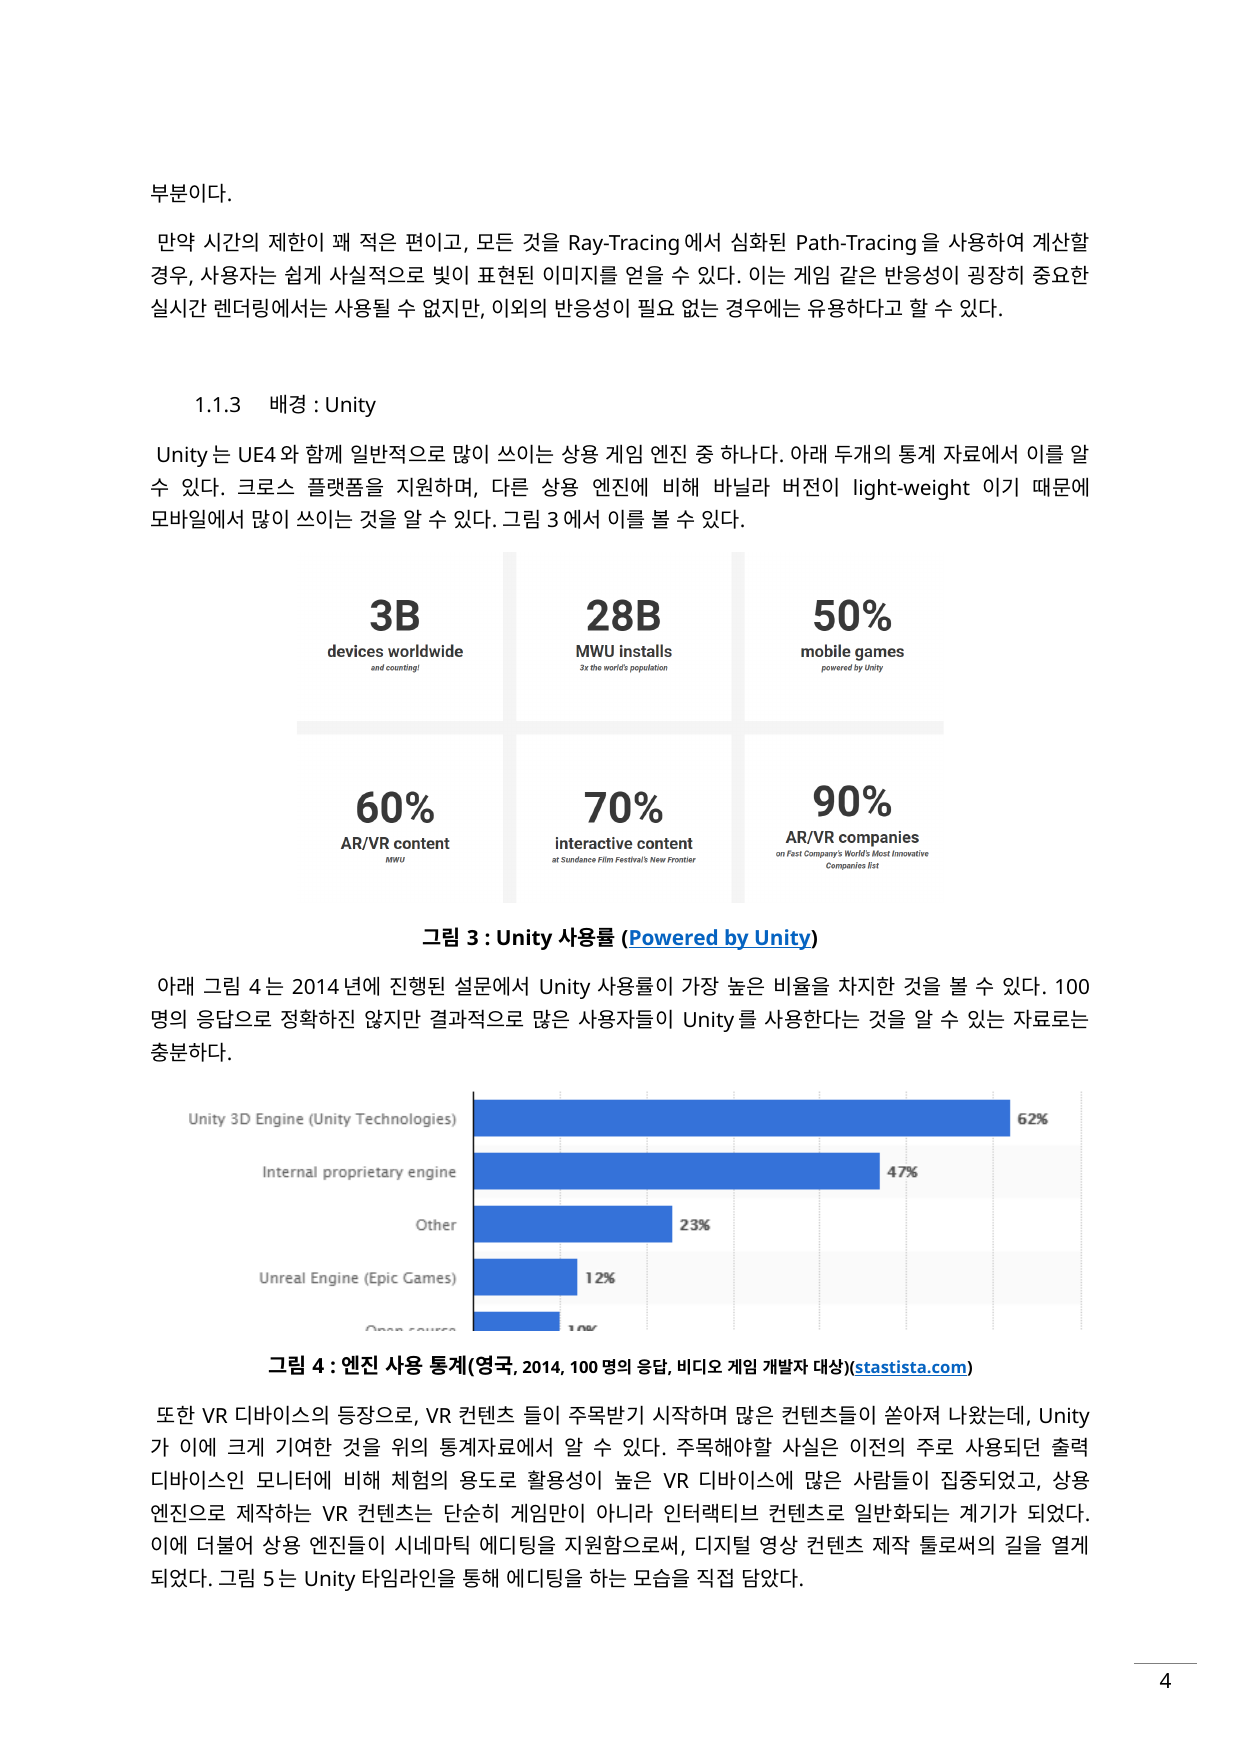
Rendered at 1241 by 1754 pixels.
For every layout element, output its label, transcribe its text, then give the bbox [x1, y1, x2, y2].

text 그림 4 : 엔진 사용 통계(영국, 2014, 100명의 응답, 비디오 게임 개발자 대상)(stastista.com) [150, 1349, 1090, 1380]
list 배경 : Unity [194, 389, 1090, 419]
text 만약 시간의 제한이 꽤 적은 편이고, 모든 것을 Ray-Tracing에서 심화된 Path-Tracing을 사용하여 계산할 경우, 사용자는 쉽게 사실적으로 빛이 표현된 이미지를 얻을 수 있다. 이는 게임 같은 반응성이 굉장히 중요한 실시간 렌더링에서는 사용될 수 없지만, 이외의 반응성이 필요 없는 경우에는 유용하다고 할 수 있다. [150, 227, 1090, 322]
picture [296, 552, 944, 903]
text 또한 VR 디바이스의 등장으로, VR 컨텐츠 들이 주목받기 시작하며 많은 컨텐츠들이 쏟아져 나왔는데, Unity가 이에 크게 기여한 것을 위의 통계자료에서 알 수 있다. 주목해야할 사실은 이전의 주로 사용되던 출력 디바이스인 모니터에 비해 체험의 용도로 활용성이 높은 VR 디바이스에 많은 사람들이 집중되었고, 상용 엔진으로 제작하는 VR 컨텐츠는 단순히 게임만이 아니라 인터랙티브 컨텐츠로 일반화되는 계기가 되었다. 이에 더불어 상용 엔진들이 시네마틱 에디팅을 지원함으로써, 디지털 영상 컨텐츠 제작 툴로써의 길을 열게 되었다. 그림 5는 Unity 타임라인을 통해 에디팅을 하는 모습을 직접 담았다. [150, 1399, 1090, 1593]
picture [150, 1085, 1089, 1331]
text 그림 3 : Unity 사용률 (Powered by Unity) [150, 921, 1090, 951]
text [150, 177, 1090, 207]
text 아래 그림 4는 2014년에 진행된 설문에서 Unity 사용률이 가장 높은 비율을 차지한 것을 볼 수 있다. 100명의 응답으로 정확하진 않지만 결과적으로 많은 사용자들이 Unity를 사용한다는 것을 알 수 있는 자료로는 충분하다. [150, 970, 1090, 1066]
text Unity는 UE4와 함께 일반적으로 많이 쓰이는 상용 게임 엔진 중 하나다. 아래 두개의 통계 자료에서 이를 알 수 있다. 크로스 플랫폼을 지원하며, 다른 상용 엔진에 비해 바닐라 버전이 light-weight 이기 때문에 모바일에서 많이 쓰이는 것을 알 수 있다. 그림 3에서 이를 볼 수 있다. [150, 438, 1090, 534]
